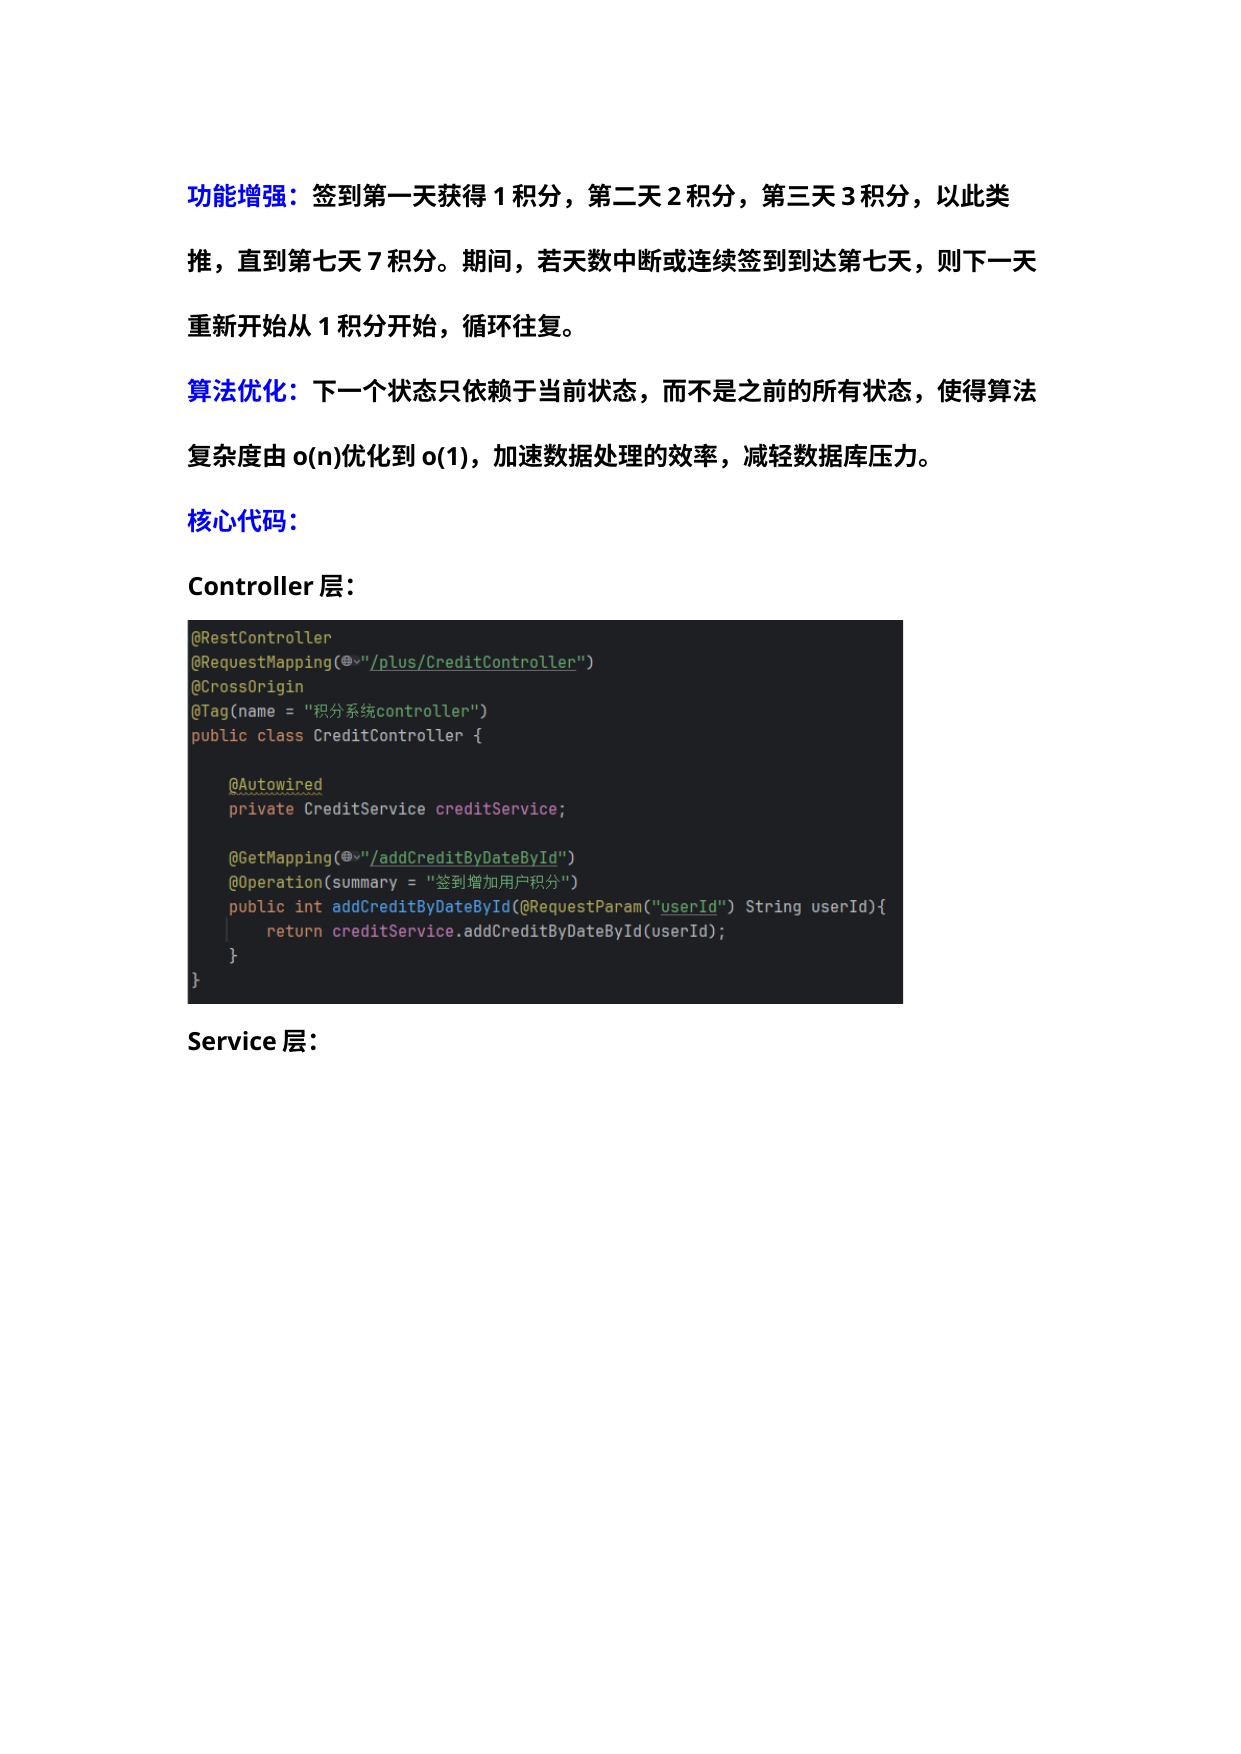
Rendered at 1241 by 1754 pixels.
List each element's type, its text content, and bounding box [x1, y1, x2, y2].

picture [187, 620, 904, 1004]
text 功能增强：签到第一天获得1积分，第二天2积分，第三天3积分，以此类推，直到第七天7积分。期间，若天数中断或连续签到到达第七天，则下一天重新开始从1积分开始，循环往复。 [187, 162, 1053, 357]
text Controller层： [187, 552, 1053, 617]
text 核心代码： [187, 487, 1053, 552]
text Service层： [187, 1007, 1053, 1072]
text 算法优化：下一个状态只依赖于当前状态，而不是之前的所有状态，使得算法复杂度由o(n)优化到o(1)，加速数据处理的效率，减轻数据库压力。 [187, 357, 1053, 487]
